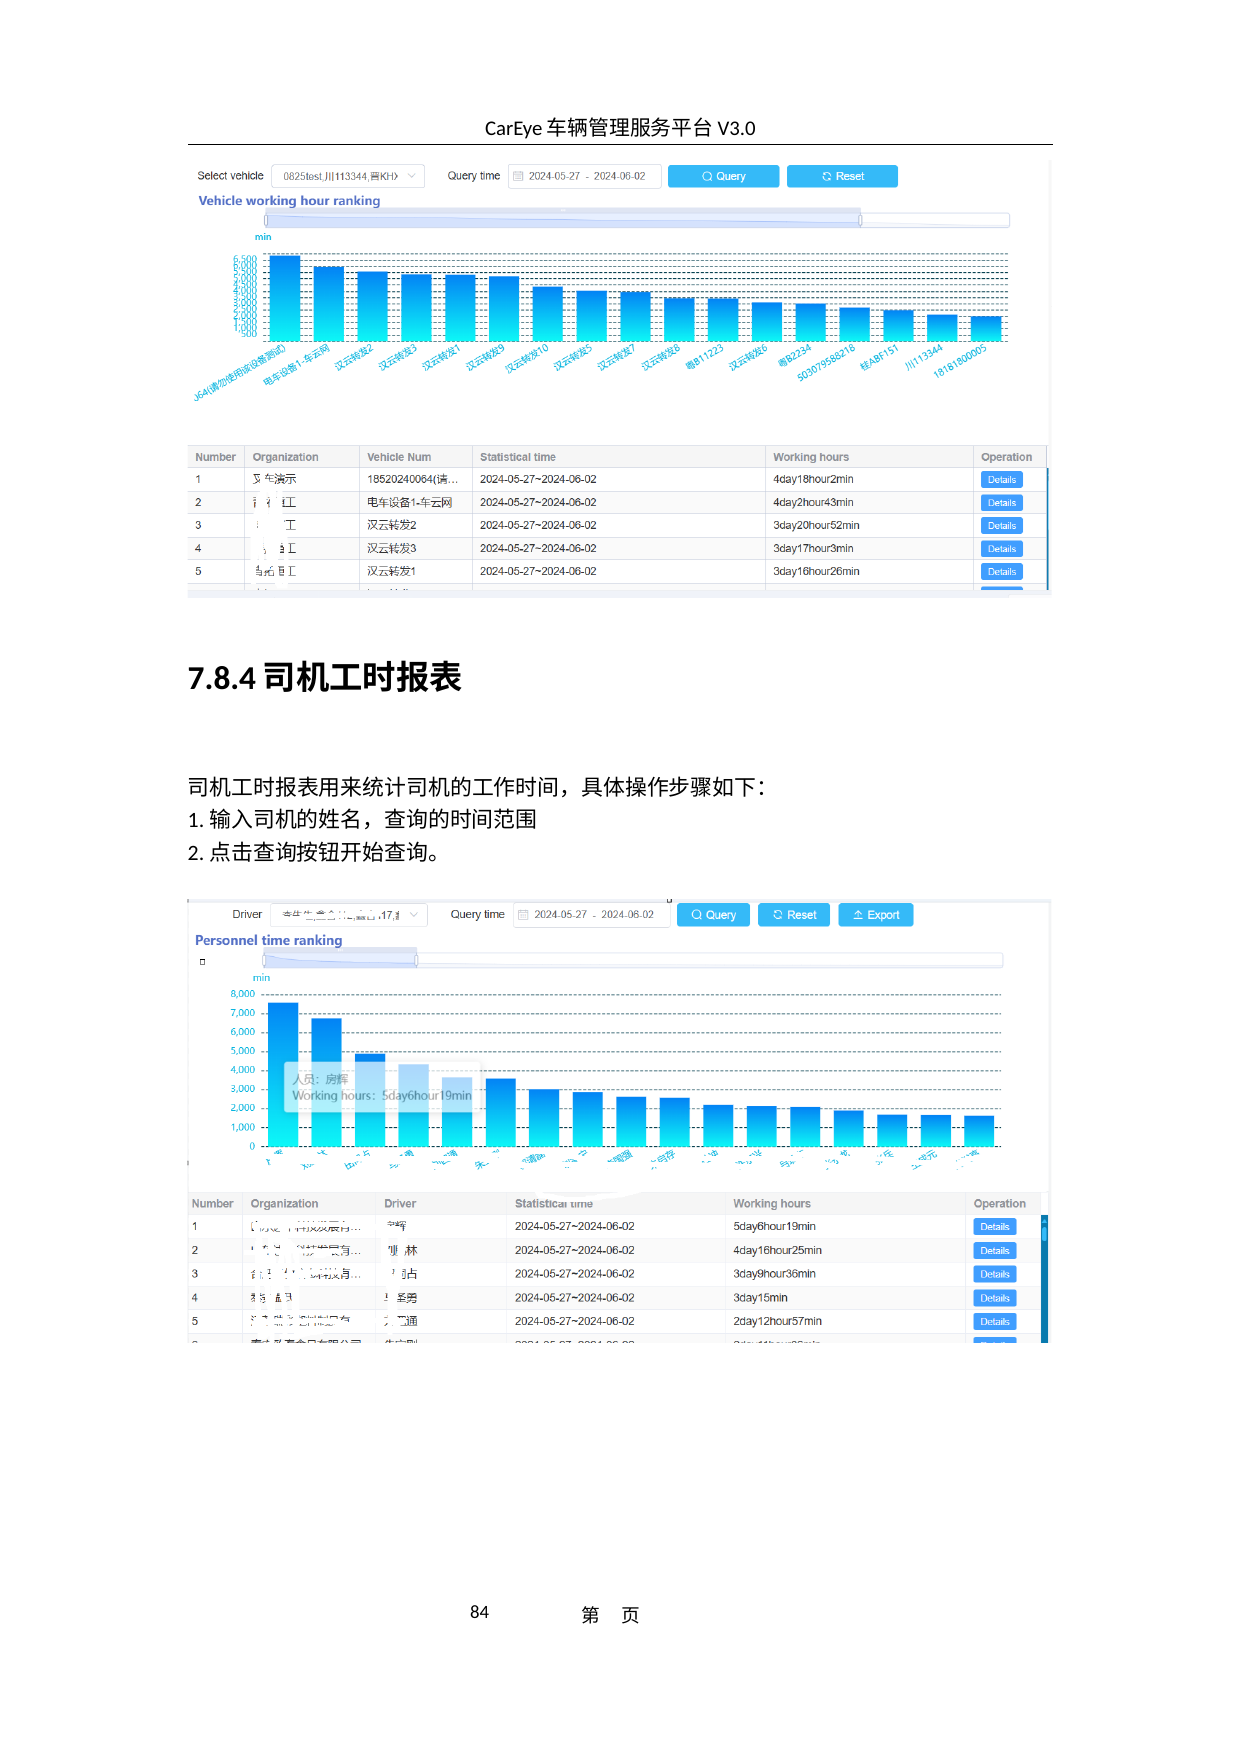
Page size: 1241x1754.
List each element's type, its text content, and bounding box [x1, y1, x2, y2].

text 司机工时报表用来统计司机的工作时间，具体操作步骤如下： [187, 769, 1053, 802]
list 输入司机的姓名，查询的时间范围 [187, 802, 1053, 834]
picture [187, 160, 1052, 598]
list 点击查询按钮开始查询。 [187, 834, 1053, 867]
picture [187, 899, 1052, 1343]
subtitle 司机工时报表 [187, 642, 1053, 707]
